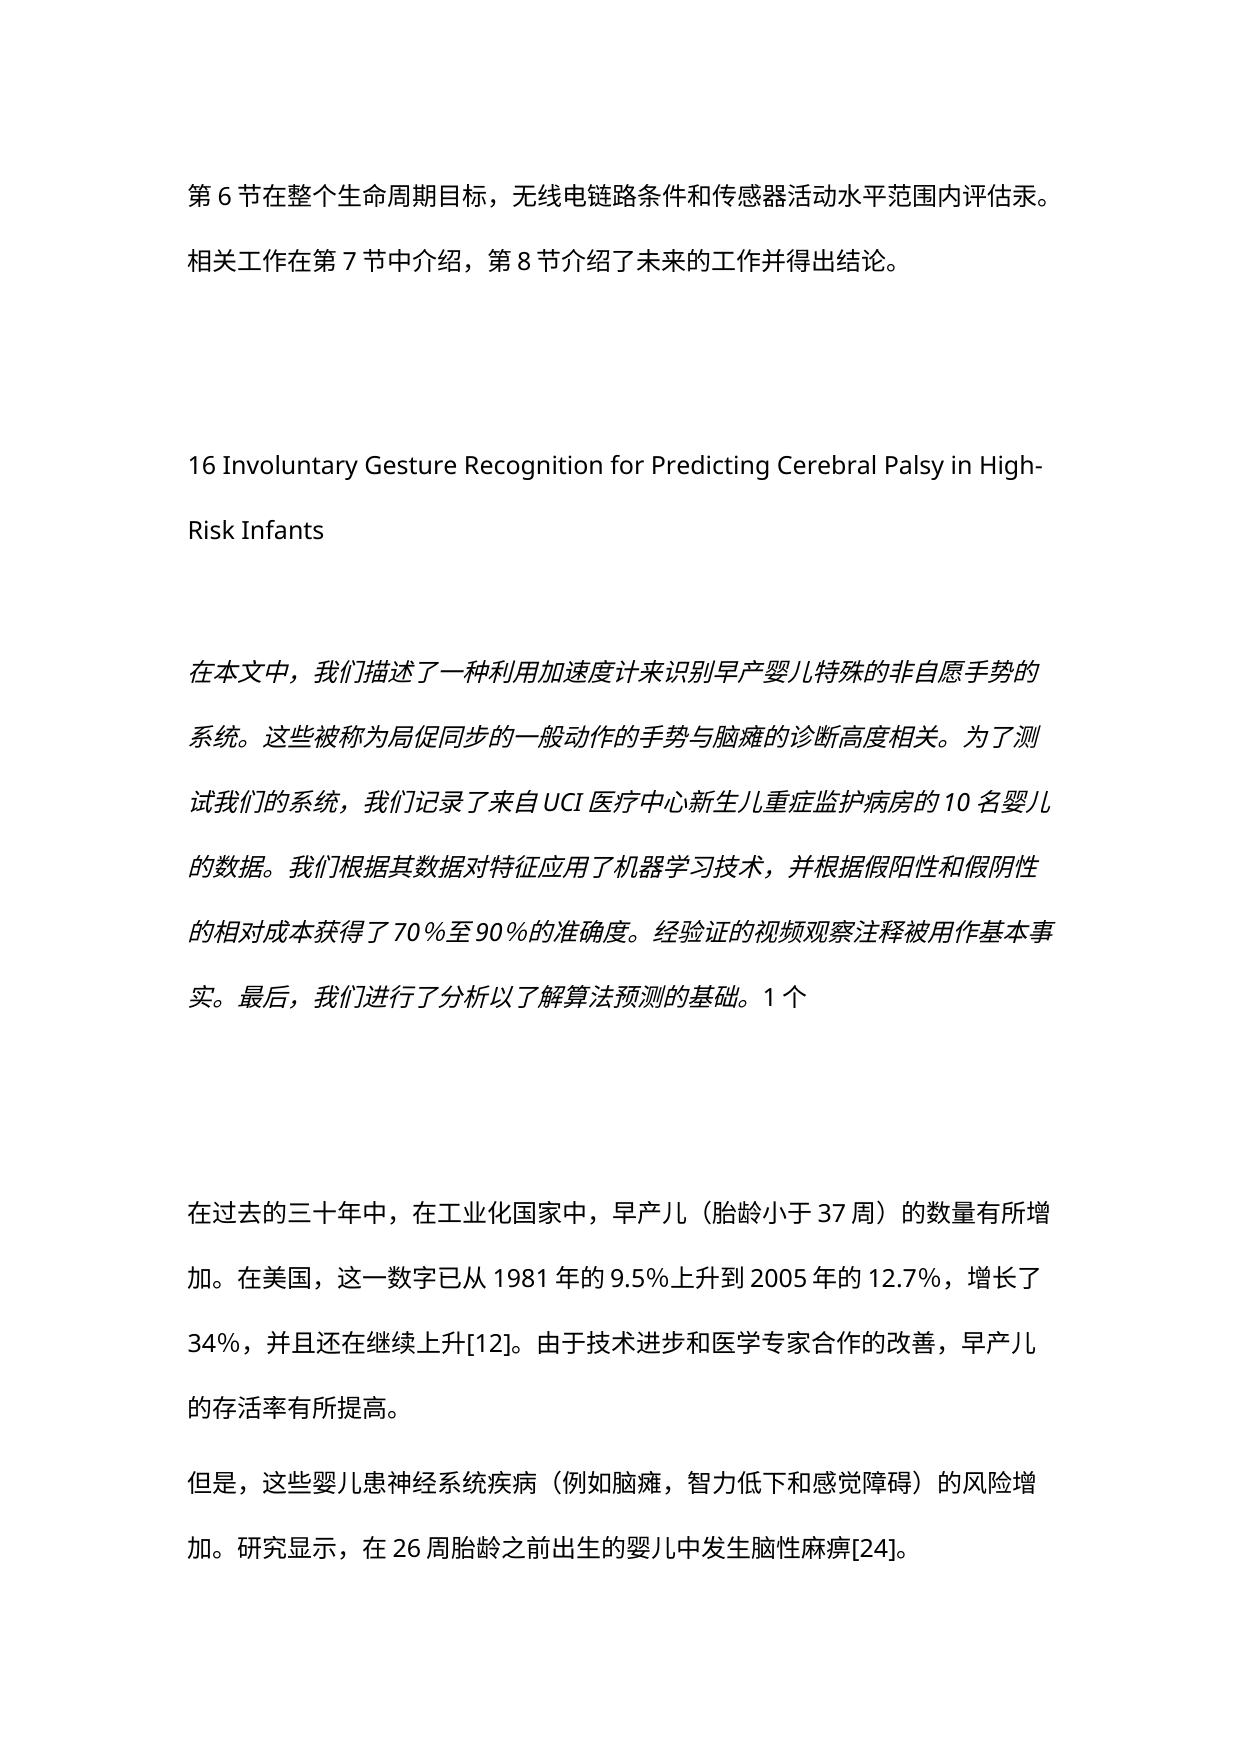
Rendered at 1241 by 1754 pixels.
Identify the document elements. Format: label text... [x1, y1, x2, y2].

text 但是，这些婴儿患神经系统疾病（例如脑瘫，智力低下和感觉障碍）的风险增加。研究显示，在26周胎龄之前出生的婴儿中发生脑性麻痹[24]。 [187, 1449, 1053, 1579]
text 在过去的三十年中，在工业化国家中，早产儿（胎龄小于37周）的数量有所增加。在美国，这一数字已从1981年的9.5％上升到2005年的12.7％，增长了34％，并且还在继续上升[12]。由于技术进步和医学专家合作的改善，早产儿的存活率有所提高。 [187, 1179, 1053, 1439]
text 在本文中，我们描述了一种利用加速度计来识别早产婴儿特殊的非自愿手势的系统。这些被称为局促同步的一般动作的手势与脑瘫的诊断高度相关。为了测试我们的系统，我们记录了来自UCI医疗中心新生儿重症监护病房的10名婴儿的数据。我们根据其数据对特征应用了机器学习技术，并根据假阳性和假阴性的相对成本获得了70％至90％的准确度。经验证的视频观察注释被用作基本事实。最后，我们进行了分析以了解算法预测的基础。1个 [187, 638, 1053, 1028]
text 16 Involuntary Gesture Recognition for Predicting Cerebral Palsy in High-Risk Infants [187, 432, 1053, 562]
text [187, 162, 1053, 292]
